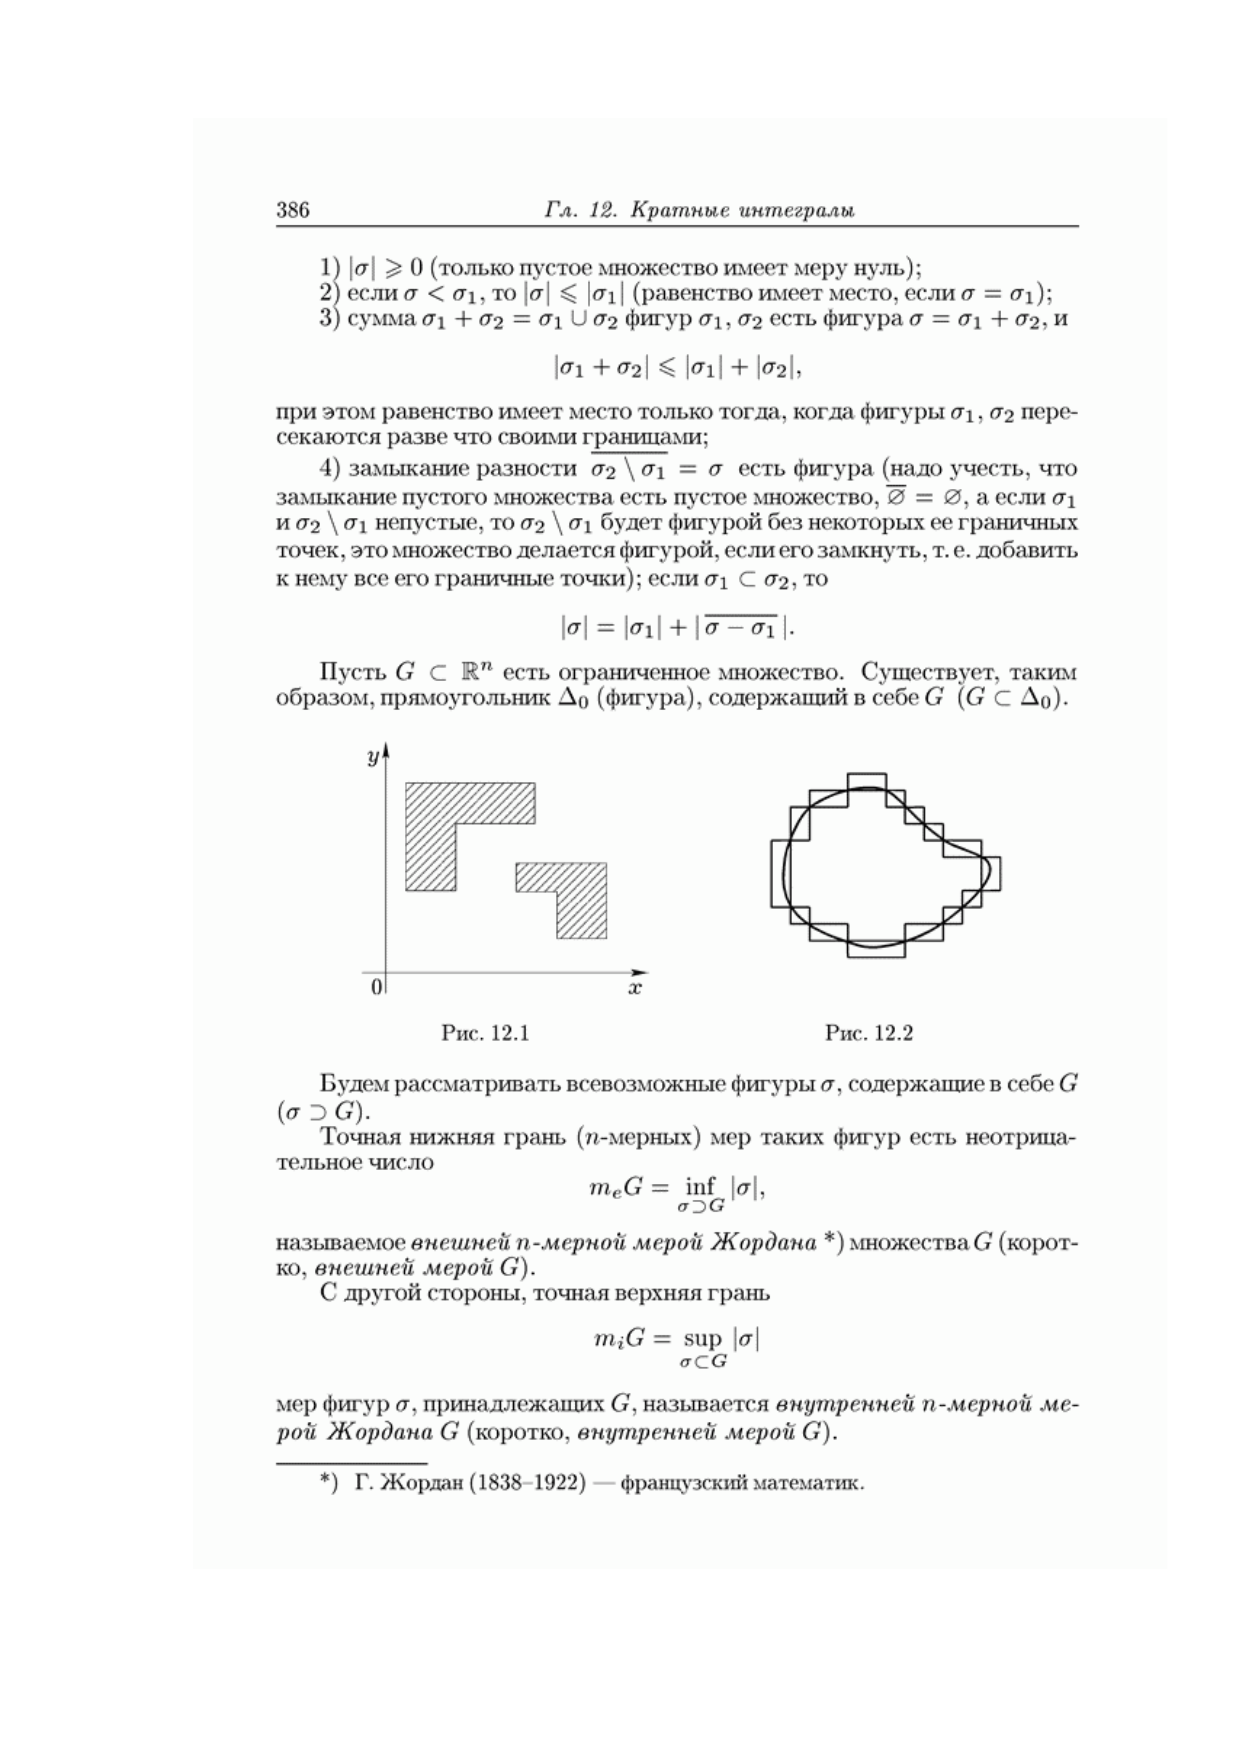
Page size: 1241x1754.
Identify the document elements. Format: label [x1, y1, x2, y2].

picture [192, 118, 1168, 1569]
